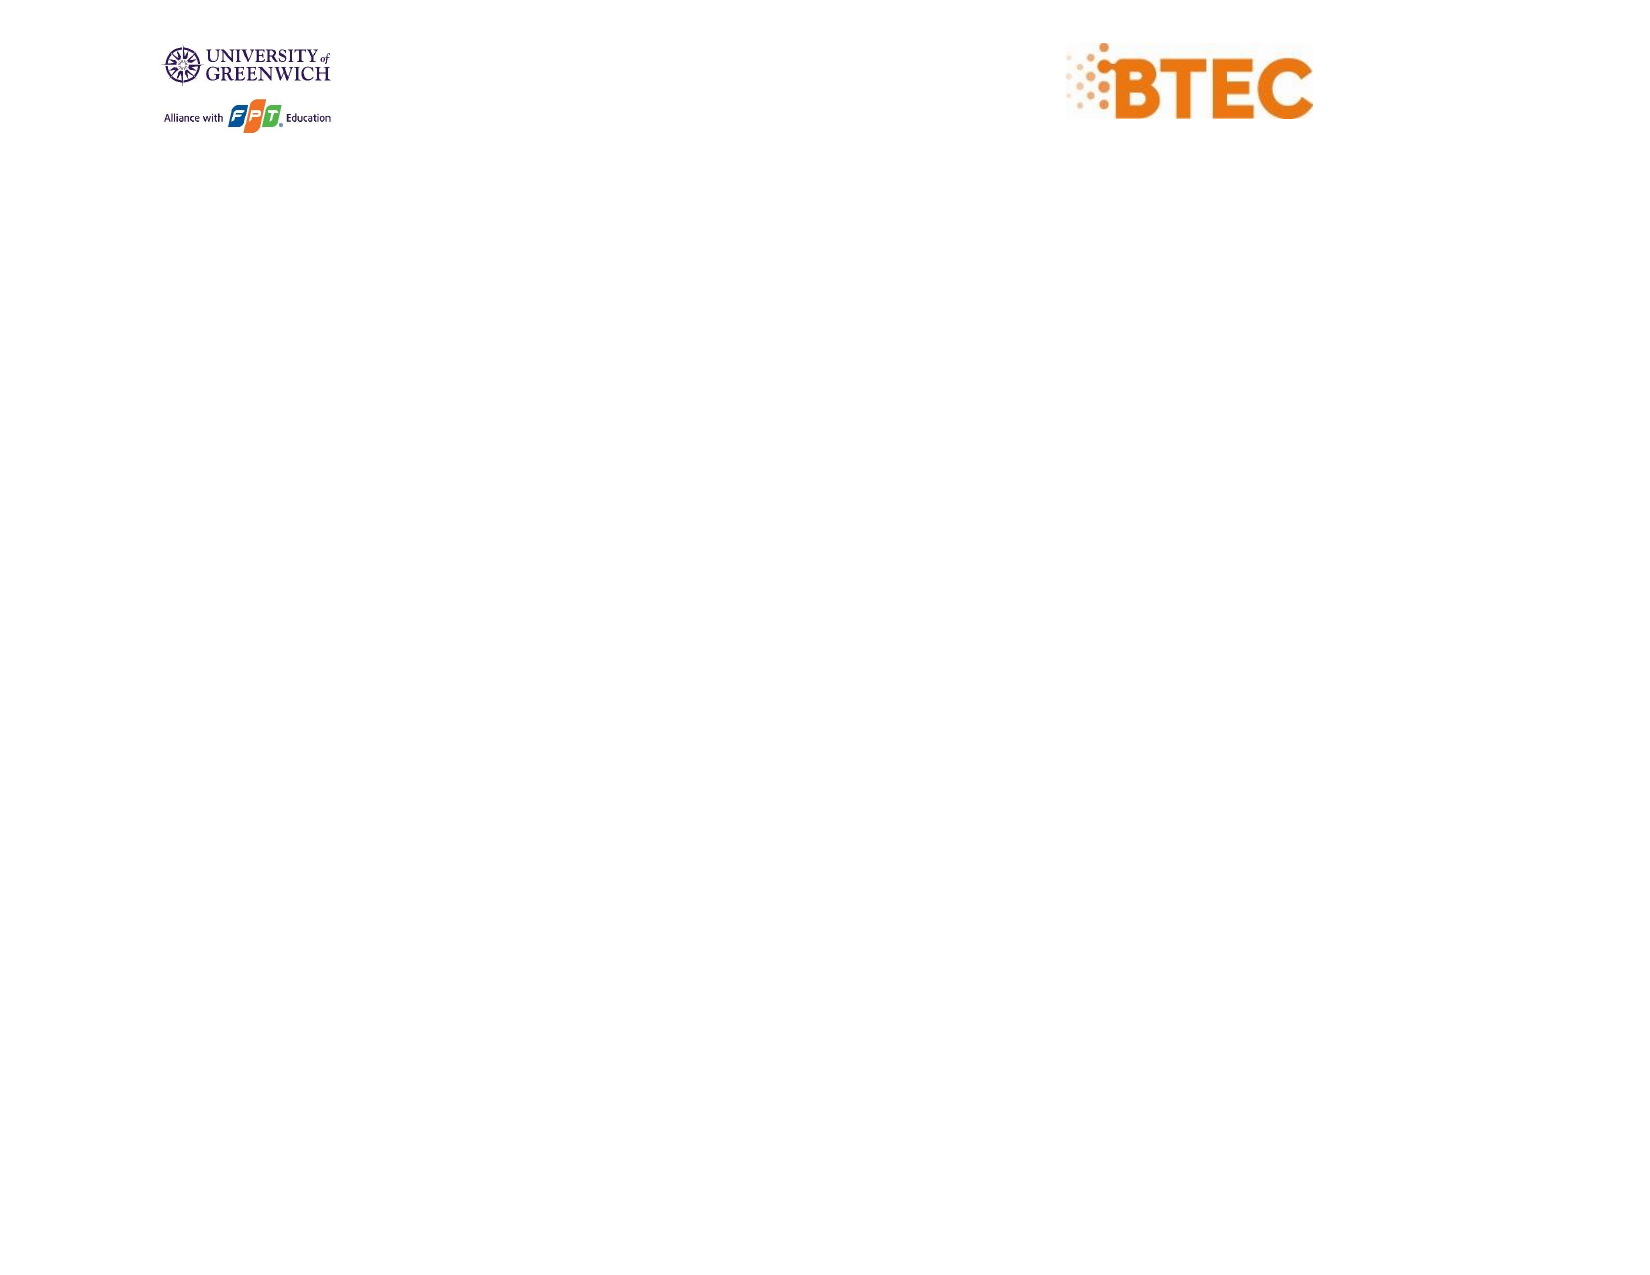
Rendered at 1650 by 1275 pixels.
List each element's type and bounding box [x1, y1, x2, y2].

picture [1066, 43, 1313, 119]
picture [150, 32, 343, 144]
